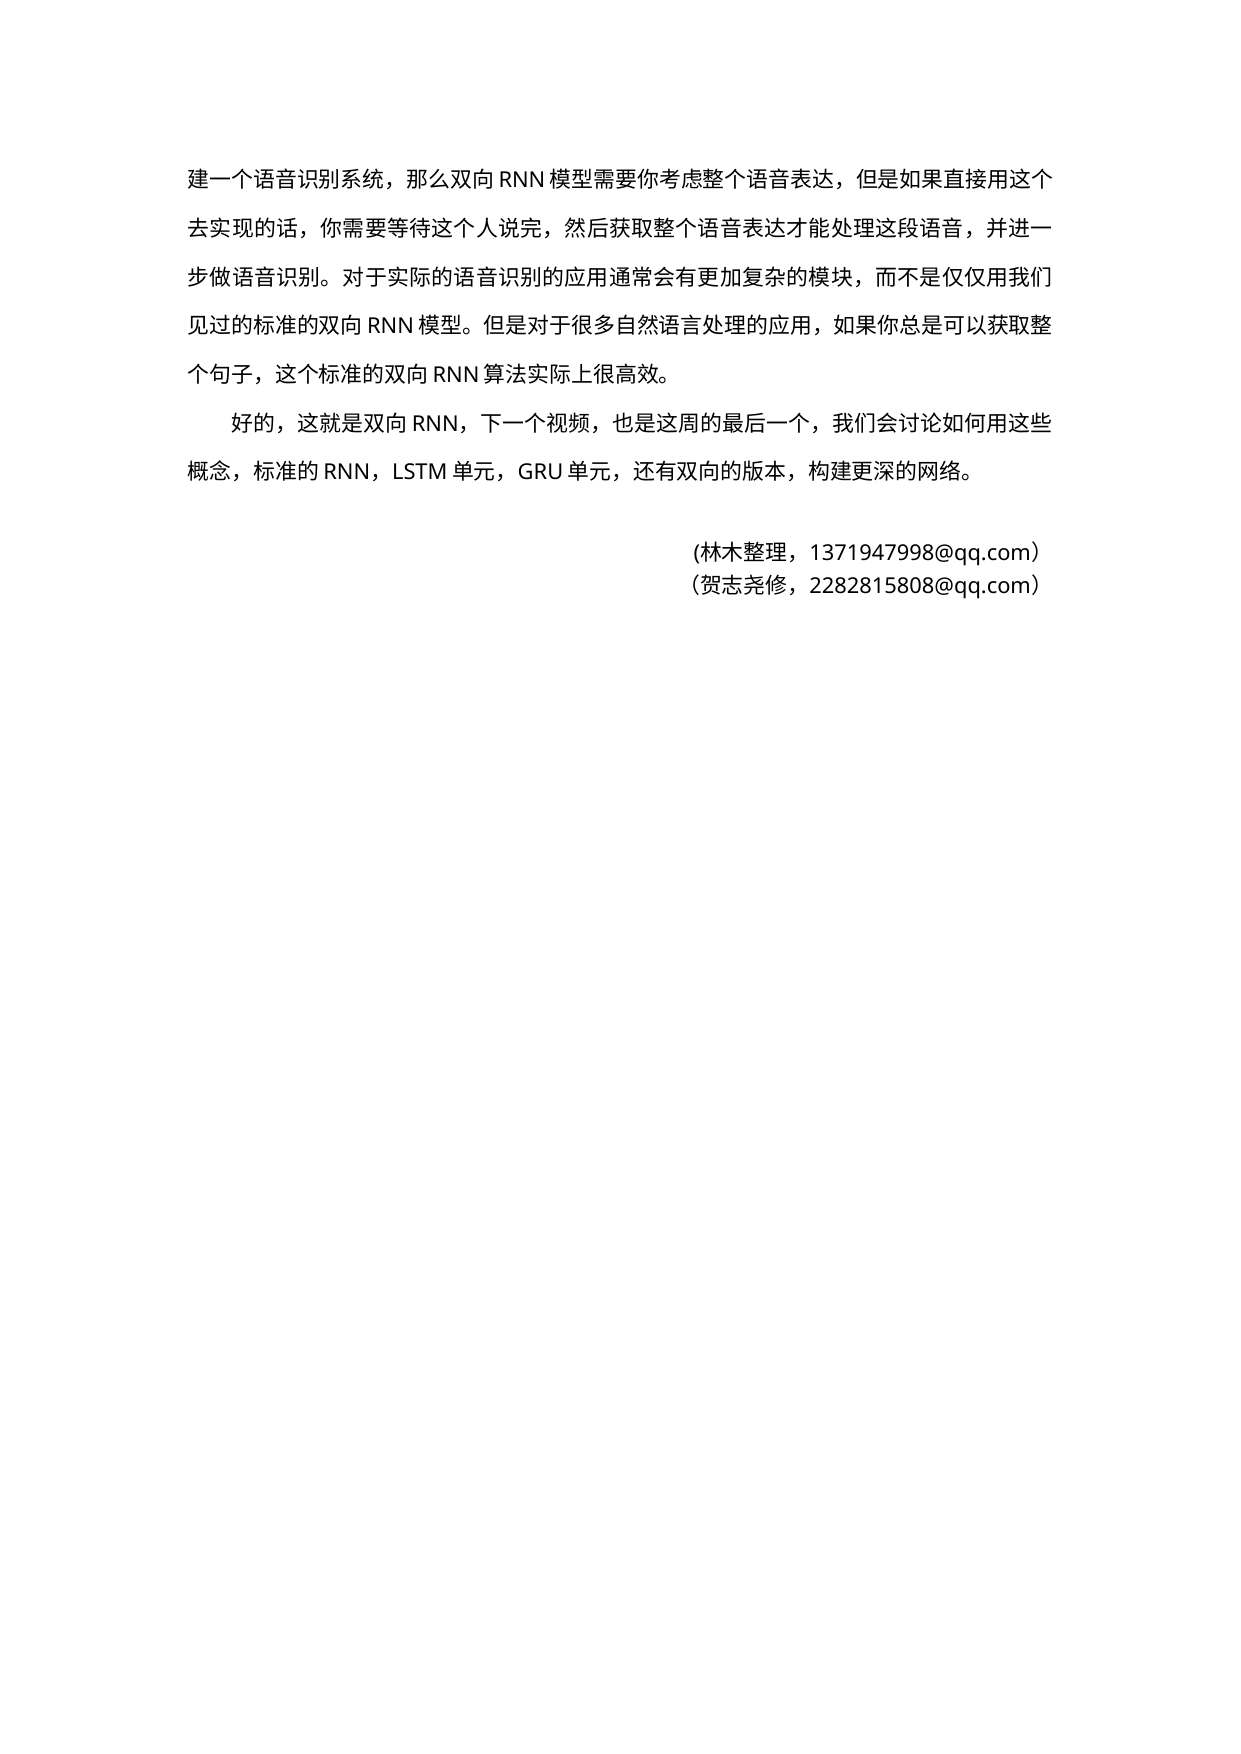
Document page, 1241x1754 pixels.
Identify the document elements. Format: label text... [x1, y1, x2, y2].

text 好的，这就是双向RNN，下一个视频，也是这周的最后一个，我们会讨论如何用这些概念，标准的RNN，LSTM单元，GRU单元，还有双向的版本，构建更深的网络。 [187, 405, 1053, 487]
text （贺志尧修，2282815808@qq.com） [187, 567, 1053, 600]
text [187, 162, 1053, 389]
text (林木整理，1371947998@qq.com） [187, 535, 1053, 567]
